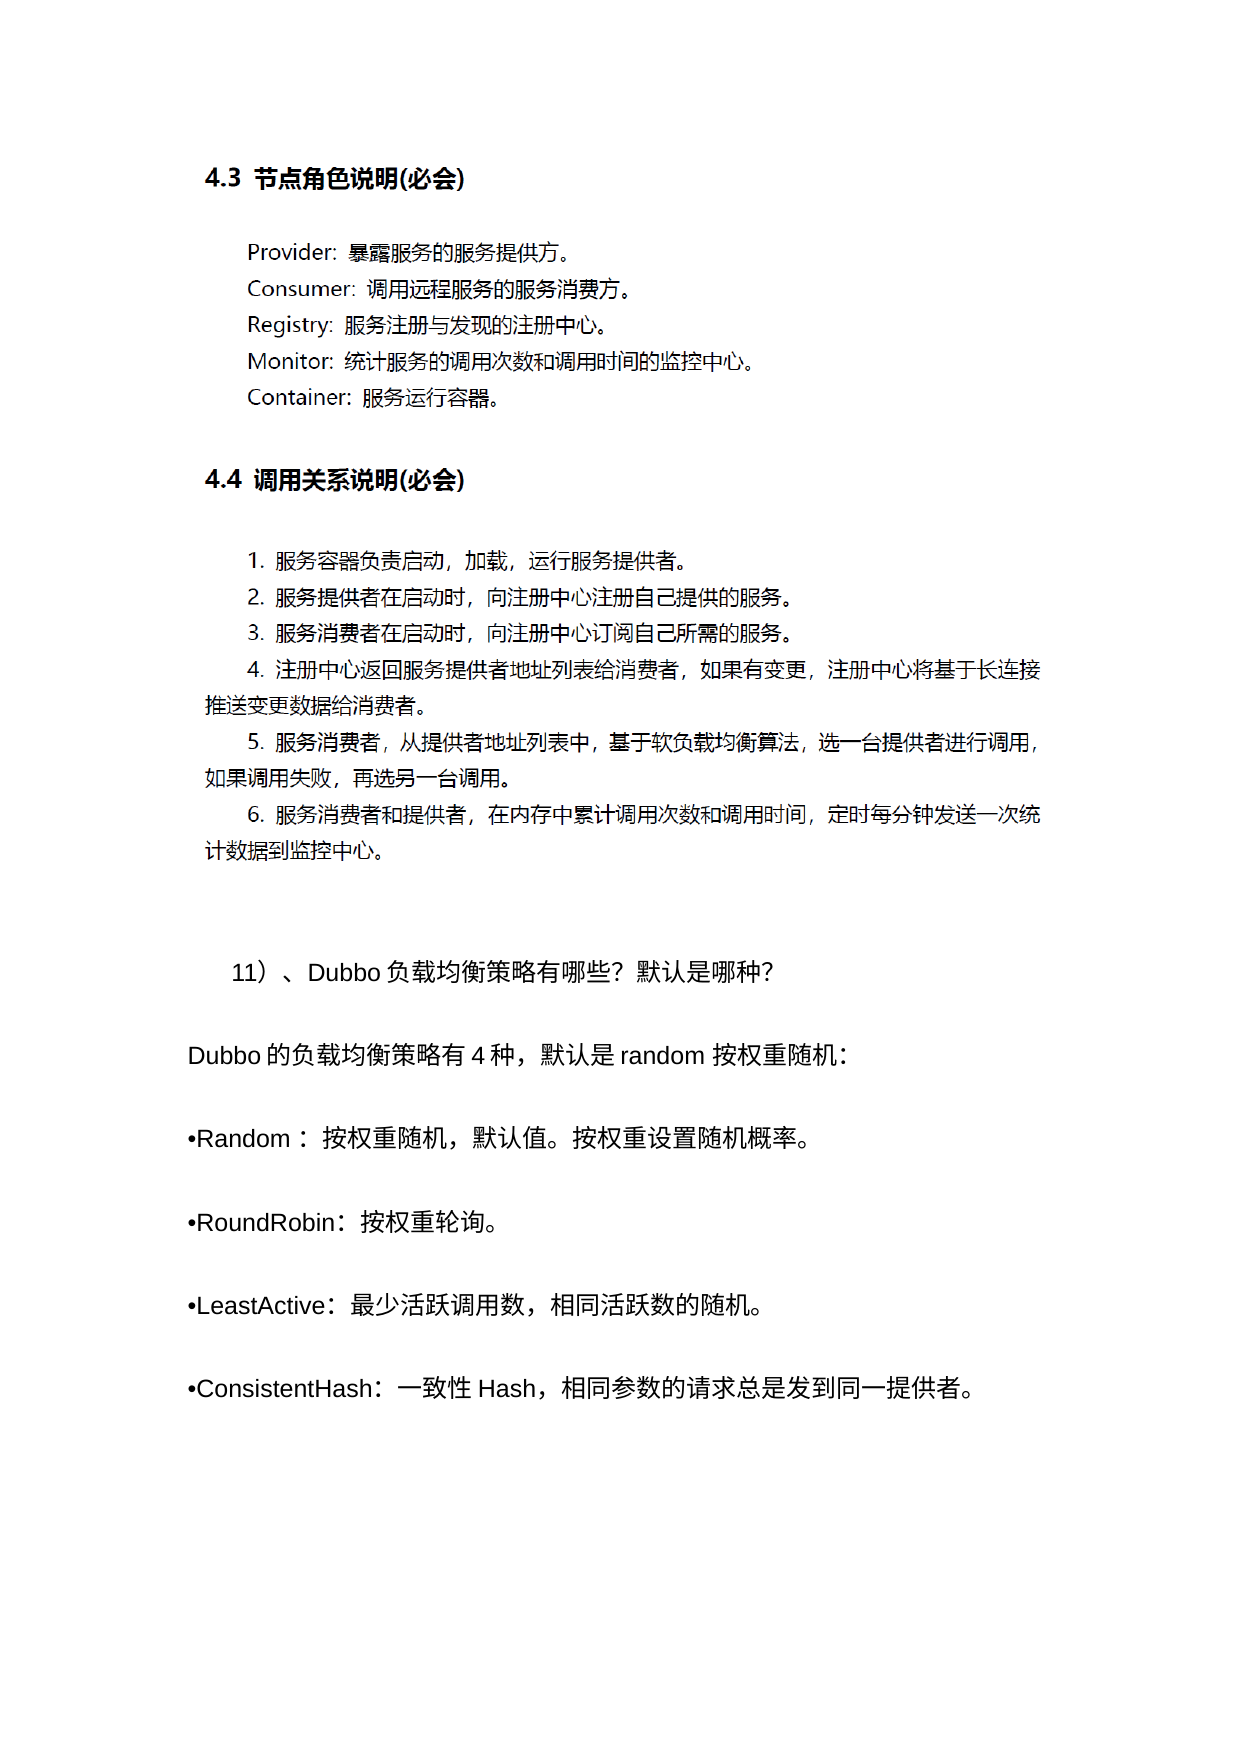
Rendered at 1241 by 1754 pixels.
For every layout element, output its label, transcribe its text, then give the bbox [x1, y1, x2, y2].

text •LeastActive：最少活跃调用数，相同活跃数的随机。 [187, 1271, 1053, 1336]
text •RoundRobin：按权重轮询。 [187, 1188, 1053, 1253]
text Dubbo的负载均衡策略有4种，默认是random 按权重随机： [187, 1021, 1053, 1086]
text •ConsistentHash：一致性Hash，相同参数的请求总是发到同一提供者。 [187, 1354, 1053, 1419]
text •Random ：按权重随机，默认值。按权重设置随机概率。 [187, 1104, 1053, 1169]
subtitle 11）、Dubbo负载均衡策略有哪些？默认是哪种？ [187, 938, 1053, 1003]
picture [188, 162, 1053, 871]
